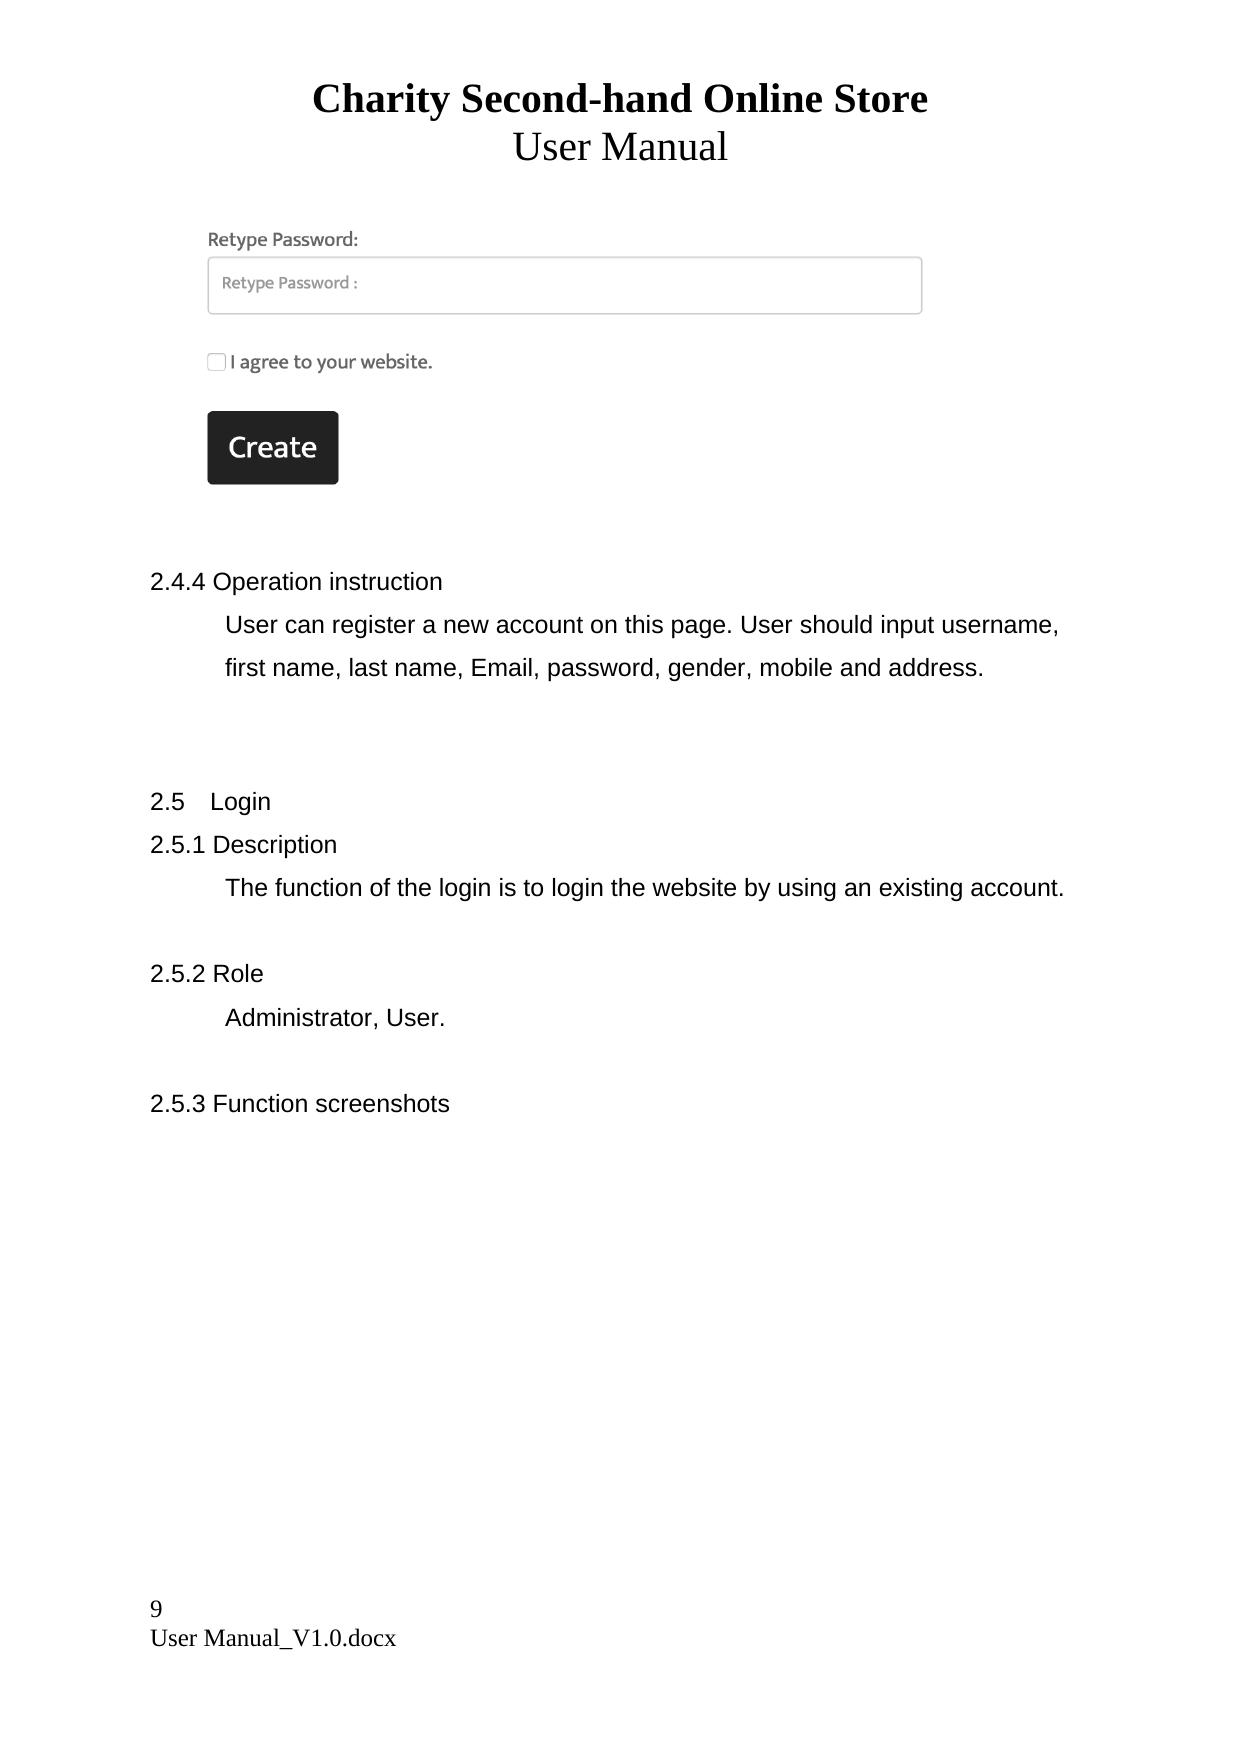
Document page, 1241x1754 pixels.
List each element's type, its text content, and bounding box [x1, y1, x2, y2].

text 2.5.1 Description [150, 830, 1090, 859]
text 2.4.4 Operation instruction [150, 567, 1090, 596]
text 2.5.3 Function screenshots [150, 1089, 1090, 1118]
text Administrator, User. [150, 1003, 1090, 1031]
text The function of the login is to login the website by using an existing account. [150, 873, 1090, 902]
text 2.5.2 Role [150, 959, 1090, 988]
text User can register a new account on this page. User should input username, first name, last name, Email, password, gender, mobile and address. [225, 610, 1090, 682]
subtitle Login [150, 787, 1090, 816]
picture [170, 198, 962, 510]
